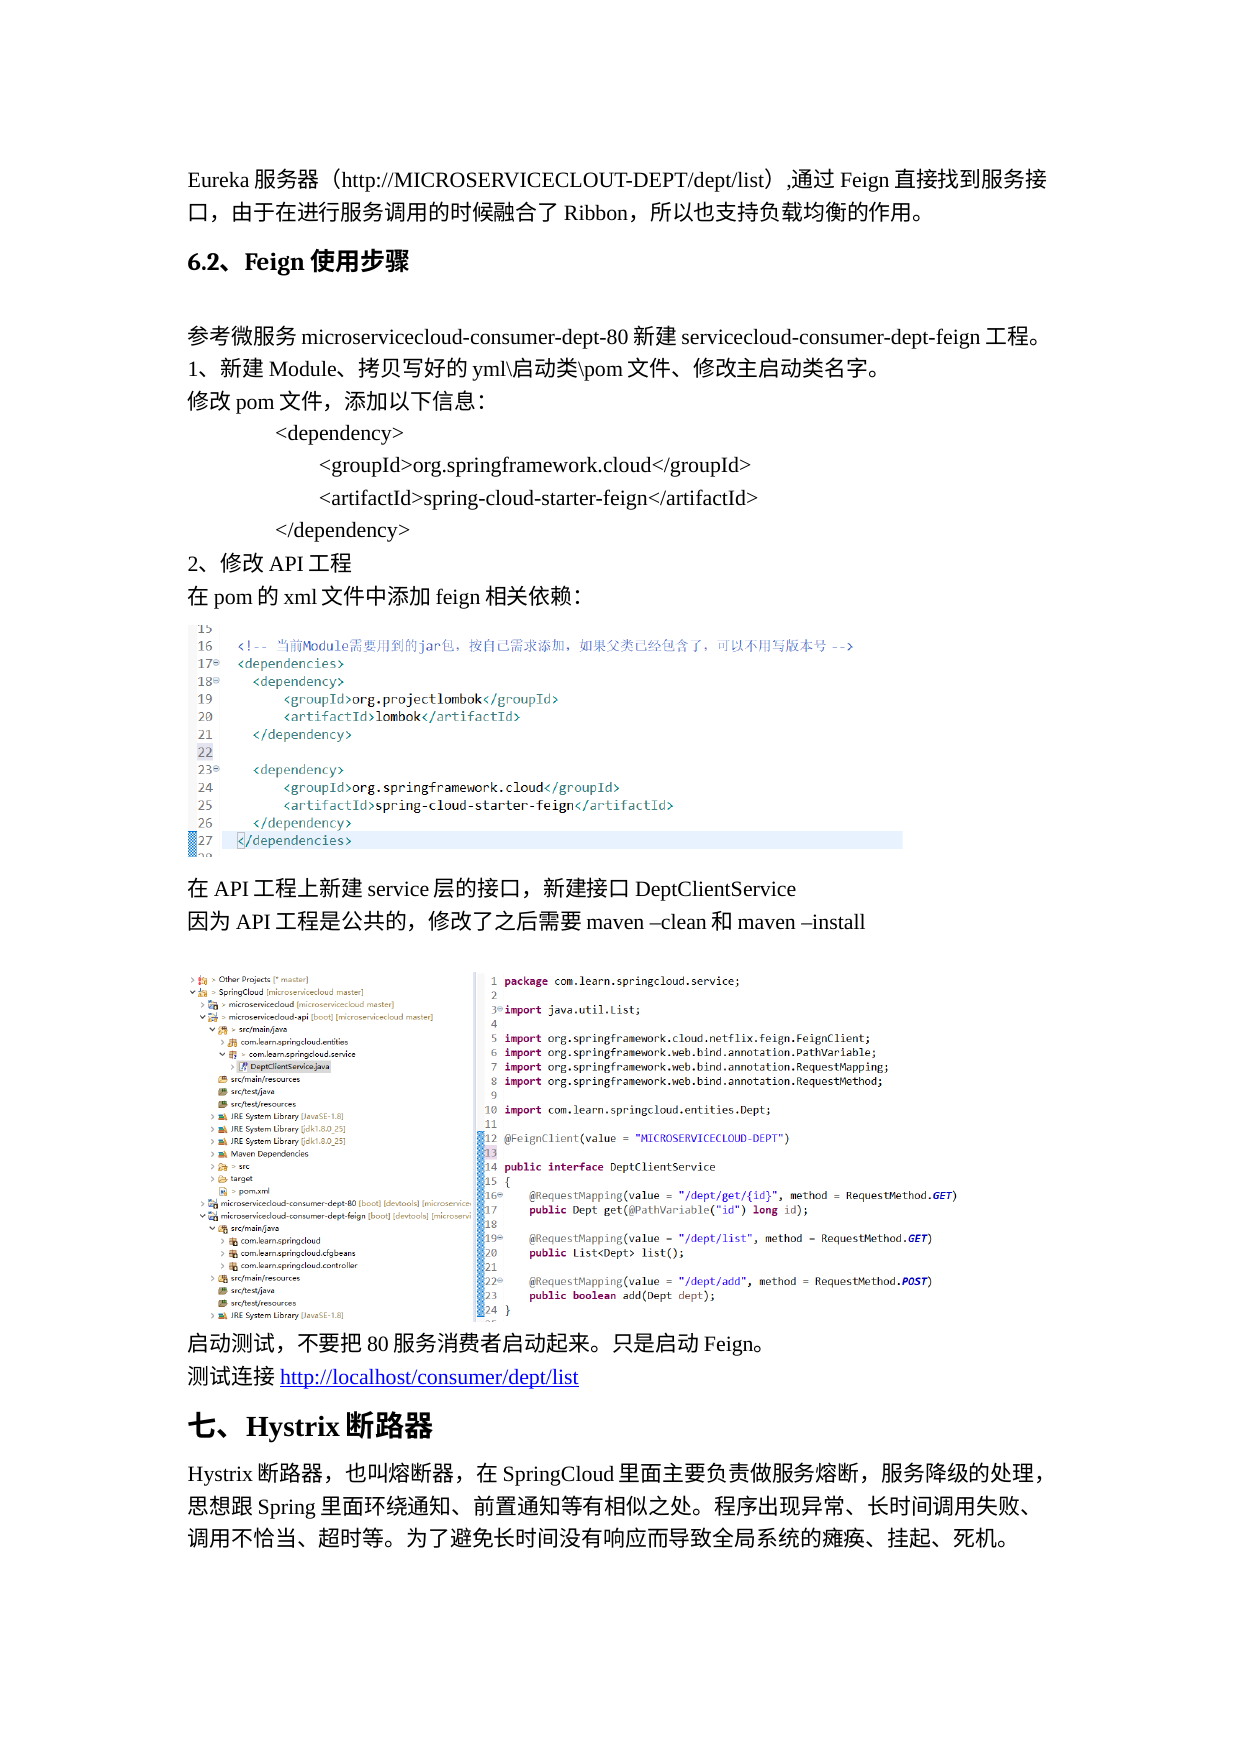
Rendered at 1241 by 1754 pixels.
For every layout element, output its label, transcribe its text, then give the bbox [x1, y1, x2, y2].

text 启动测试，不要把80服务消费者启动起来。只是启动Feign。 [187, 1326, 1053, 1358]
text 参考微服务microservicecloud-consumer-dept-80新建servicecloud-consumer-dept-feign工程。 [187, 318, 1053, 351]
picture [187, 625, 903, 857]
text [187, 162, 1053, 227]
text 因为API工程是公共的，修改了之后需要maven –clean和maven –install [187, 903, 1053, 936]
text 修改pom文件，添加以下信息： [187, 383, 1053, 416]
text Hystrix断路器，也叫熔断器，在SpringCloud里面主要负责做服务熔断，服务降级的处理，思想跟Spring里面环绕通知、前置通知等有相似之处。程序出现异常、长时间调用失败、调用不恰当、超时等。为了避免长时间没有响应而导致全局系统的瘫痪、挂起、死机。 [187, 1456, 1053, 1553]
text <groupId>org.springframework.cloud</groupId> [187, 448, 1053, 481]
text </dependency> [187, 513, 1053, 546]
text 在API工程上新建service层的接口，新建接口DeptClientService [187, 871, 1053, 903]
text <dependency> [187, 416, 1053, 448]
text 1、新建Module、拷贝写好的yml\启动类\pom文件、修改主启动类名字。 [187, 351, 1053, 383]
text <artifactId>spring-cloud-starter-feign</artifactId> [187, 481, 1053, 513]
picture [187, 972, 968, 1322]
subtitle 6.2、Feign使用步骤 [187, 227, 1053, 292]
text 测试连接 http://localhost/consumer/dept/list [187, 1358, 1053, 1391]
text 在pom的xml文件中添加feign相关依赖： [187, 578, 1053, 611]
text 2、修改API工程 [187, 546, 1053, 578]
subtitle 七、Hystrix断路器 [187, 1391, 1053, 1456]
